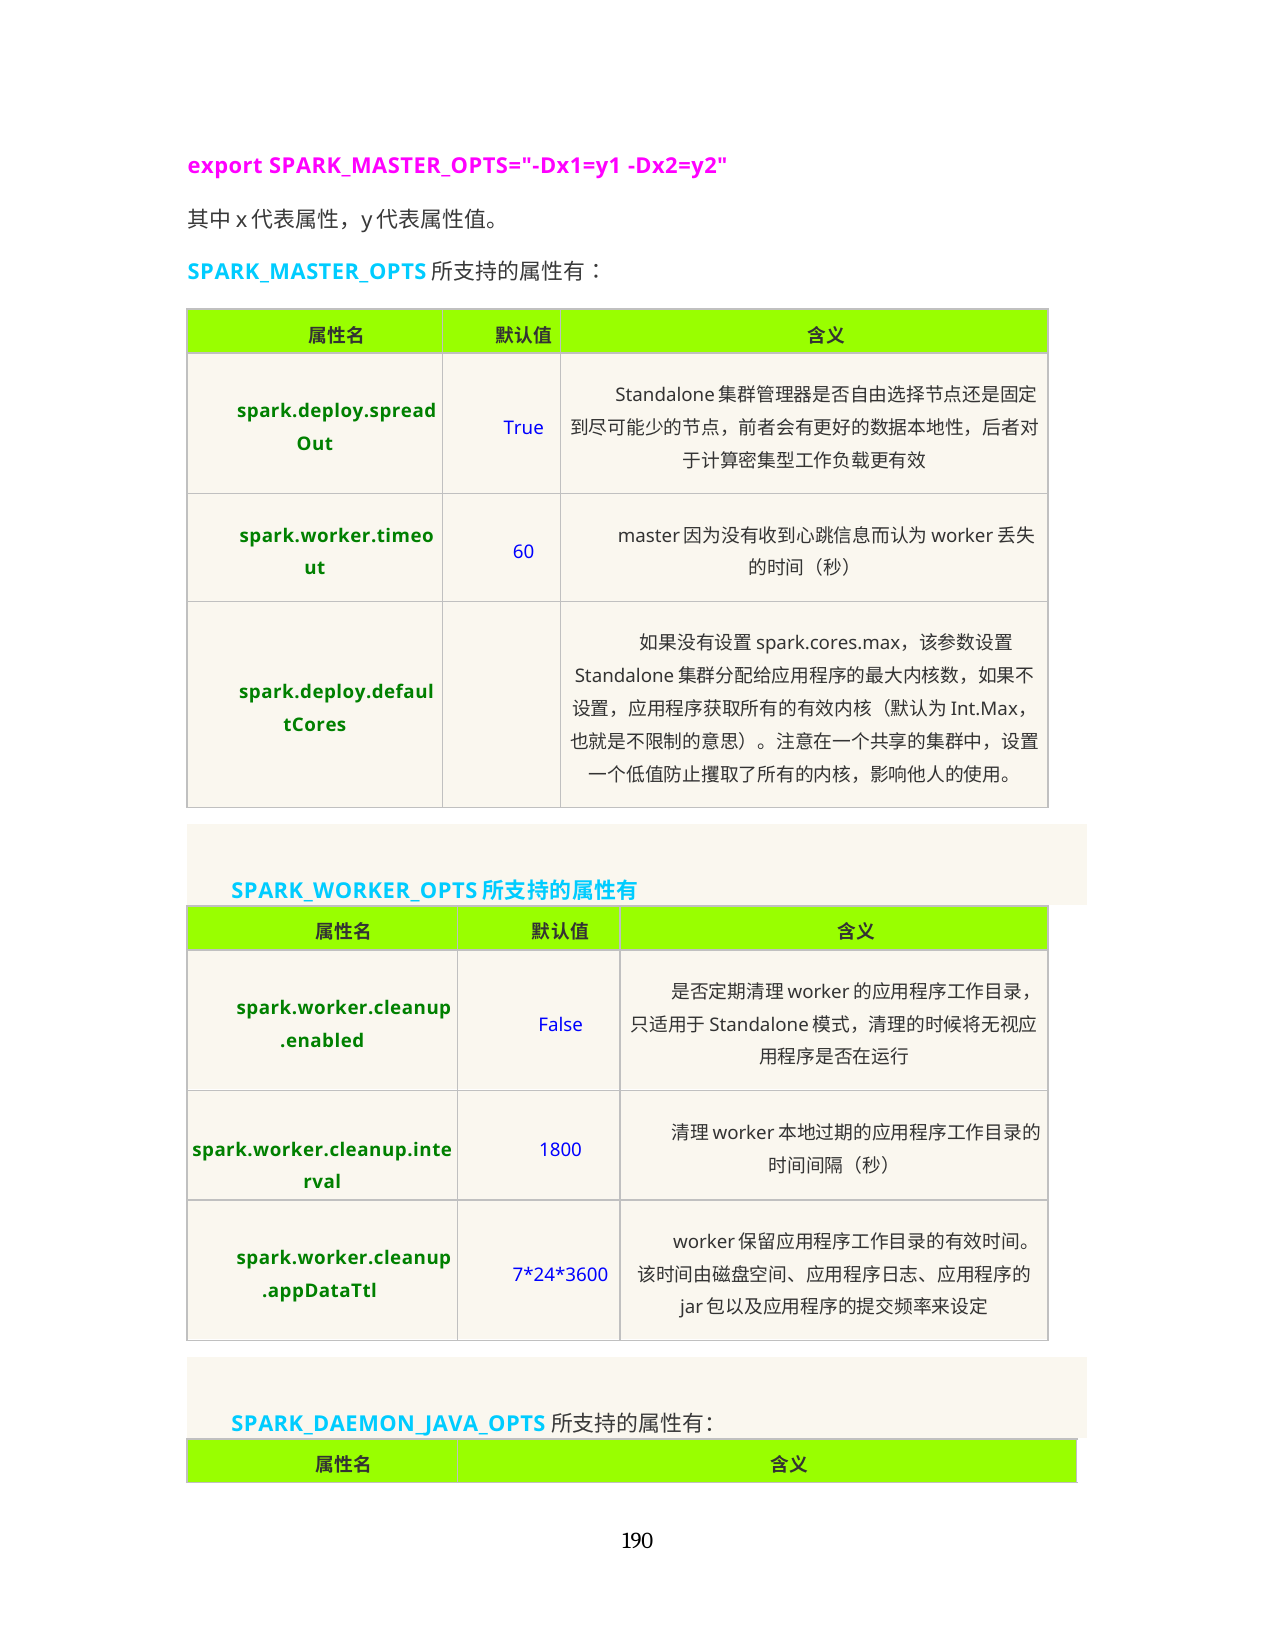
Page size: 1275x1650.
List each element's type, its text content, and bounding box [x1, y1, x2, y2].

table_cell spark.worker.cleanup.enabled [188, 951, 457, 1089]
text SPARK_MASTER_OPTS所支持的属性有： [187, 256, 1087, 286]
table_cell True [443, 354, 560, 493]
table_header 默认值 [443, 310, 560, 352]
table_header 含义 [621, 907, 1047, 949]
table_cell spark.worker.cleanup.appDataTtl [188, 1201, 457, 1339]
table_cell 如果没有设置spark.cores.max，该参数设置Standalone集群分配给应用程序的最大内核数，如果不设置，应用程序获取所有的有效内核（默认为Int.Max，也就是不限制的意思）。注意在一个共享的集群中，设置一个低值防止攫取了所有的内核，影响他人的使用。 [561, 602, 1047, 807]
table_header 属性名 [188, 1440, 457, 1482]
table_header 属性名 [188, 907, 457, 949]
table_cell 60 [443, 494, 560, 601]
text export SPARK_MASTER_OPTS="-Dx1=y1 -Dx2=y2" [187, 150, 1087, 180]
table_cell master因为没有收到心跳信息而认为worker丢失的时间（秒） [561, 494, 1047, 601]
table_header 默认值 [458, 907, 619, 949]
table_cell worker保留应用程序工作目录的有效时间。该时间由磁盘空间、应用程序日志、应用程序的jar包以及应用程序的提交频率来设定 [621, 1201, 1047, 1339]
table_cell 1800 [458, 1091, 619, 1199]
table_cell 7*24*3600 [458, 1201, 619, 1339]
table_cell [443, 602, 560, 807]
table_cell False [458, 951, 619, 1089]
table_cell spark.worker.timeout [188, 494, 442, 601]
table_cell spark.deploy.spreadOut [188, 354, 442, 493]
table_cell 是否定期清理worker的应用程序工作目录，只适用于Standalone模式，清理的时候将无视应用程序是否在运行 [621, 951, 1047, 1089]
table_cell 清理worker本地过期的应用程序工作目录的时间间隔（秒） [621, 1091, 1047, 1199]
table_header 含义 [458, 1440, 1076, 1482]
text SPARK_DAEMON_JAVA_OPTS所支持的属性有： [187, 1405, 1087, 1438]
table_header 属性名 [188, 310, 442, 352]
text SPARK_WORKER_OPTS所支持的属性有 [187, 872, 1087, 905]
table_cell Standalone集群管理器是否自由选择节点还是固定到尽可能少的节点，前者会有更好的数据本地性，后者对于计算密集型工作负载更有效 [561, 354, 1047, 493]
table_cell spark.deploy.defaultCores [188, 602, 442, 807]
table_cell spark.worker.cleanup.interval [188, 1091, 457, 1199]
text 其中x代表属性，y代表属性值。 [187, 202, 1087, 234]
table_header 含义 [561, 310, 1047, 352]
